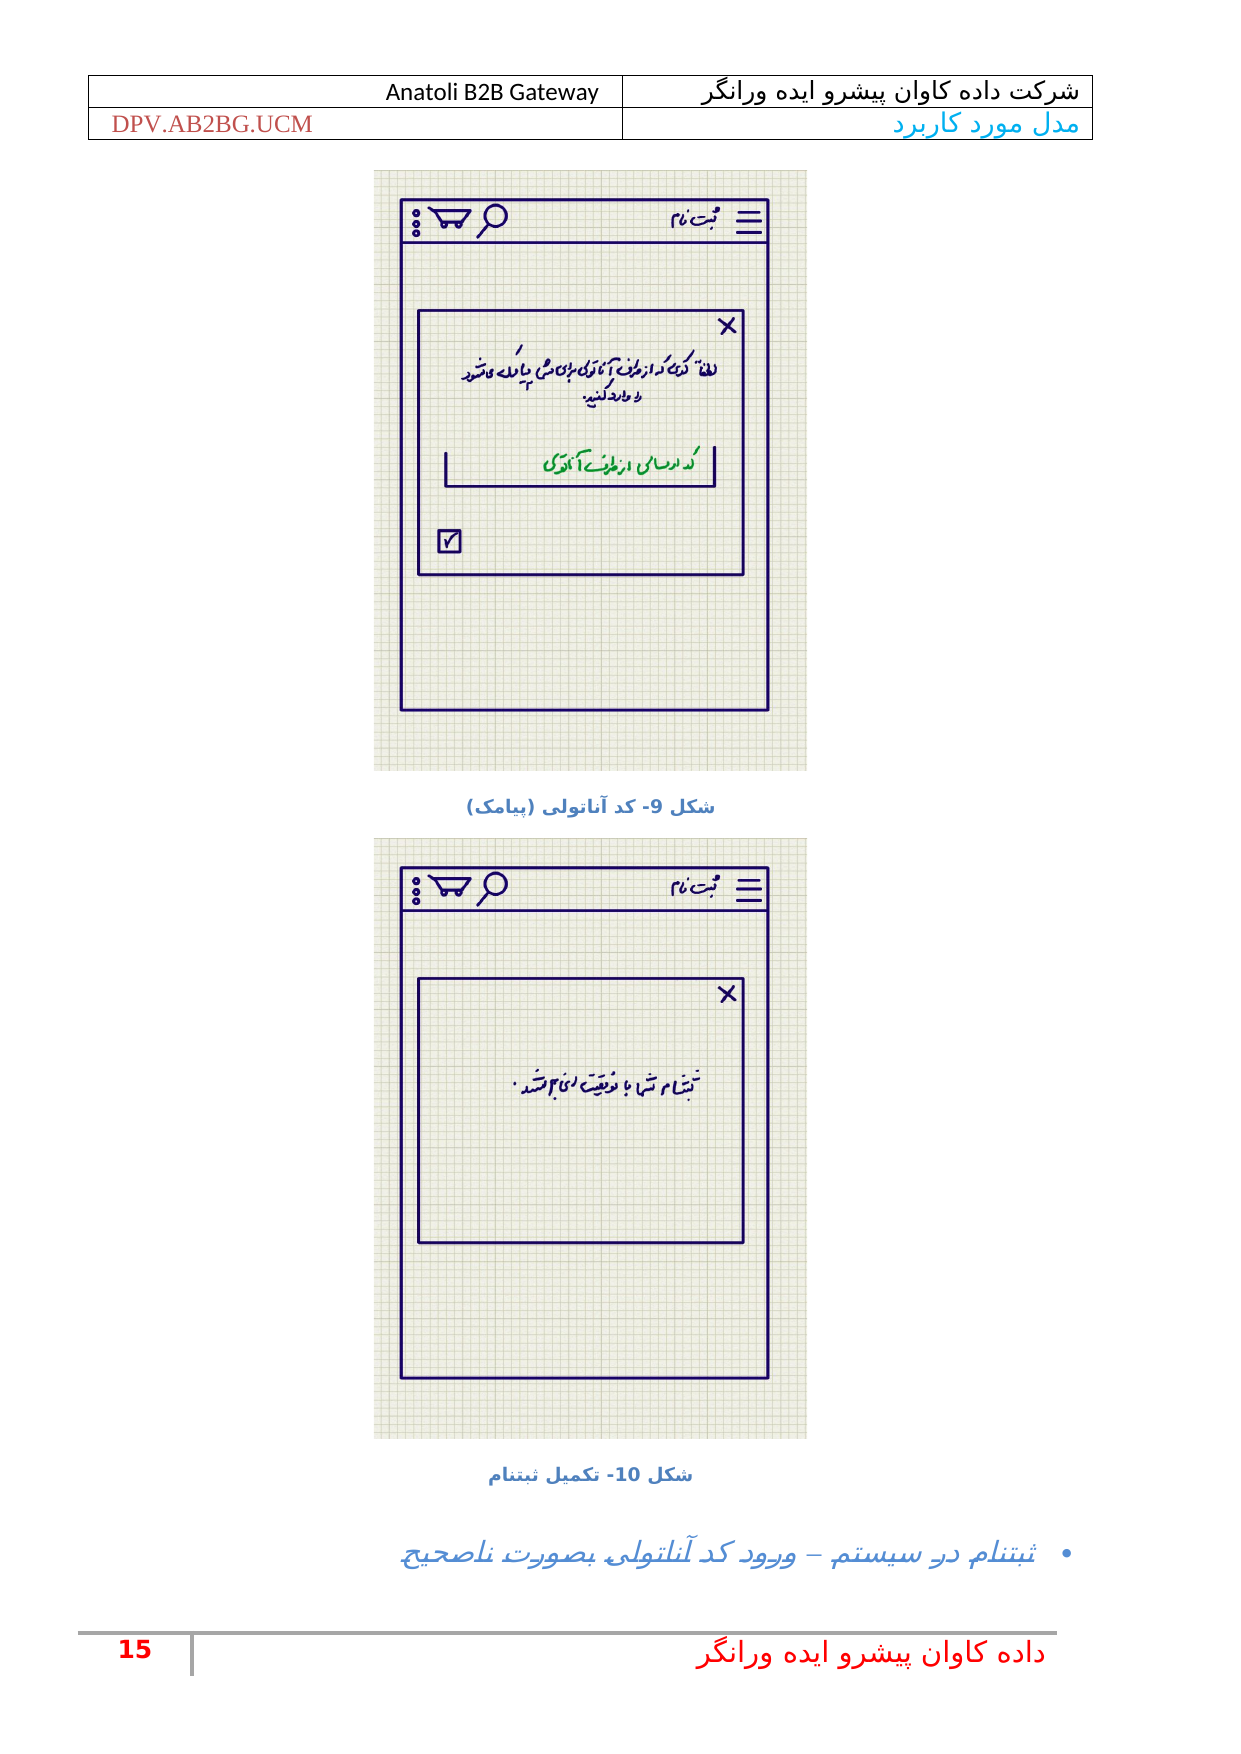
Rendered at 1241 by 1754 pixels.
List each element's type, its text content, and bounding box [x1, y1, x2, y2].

picture [373, 170, 808, 771]
text شکل 9- کد آناتولی (پیامک) [89, 796, 1092, 818]
text شکل 10- تکمیل ثبتنام [89, 1464, 1092, 1486]
picture [373, 838, 808, 1439]
subtitle ثبتنام در سيستم – ورود کد آناتولی بصورت ناصحیح [89, 1536, 1063, 1570]
